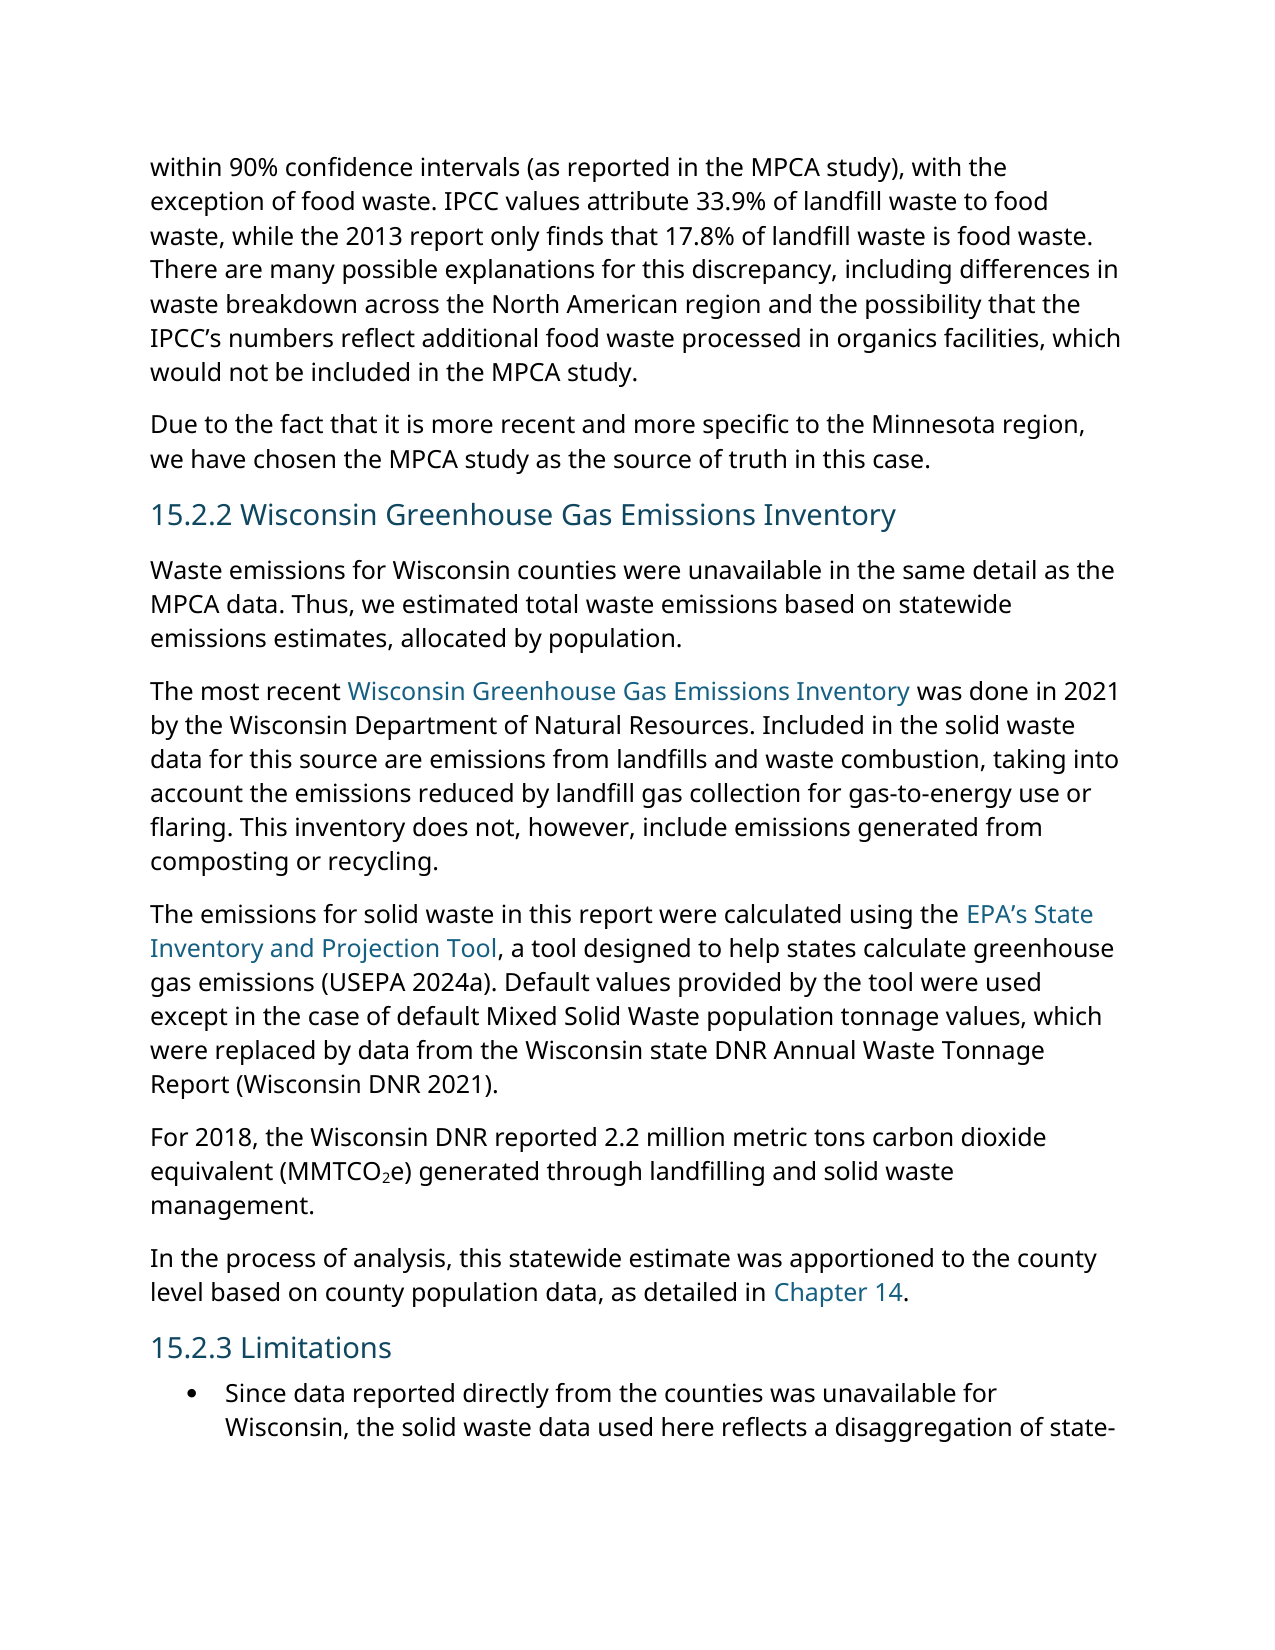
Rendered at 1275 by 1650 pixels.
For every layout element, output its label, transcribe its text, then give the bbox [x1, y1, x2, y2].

text The emissions for solid waste in this report were calculated using the EPA’s State Inventory and Projection Tool, a tool designed to help states calculate greenhouse gas emissions (USEPA 2024a). Default values provided by the tool were used except in the case of default Mixed Solid Waste population tonnage values, which were replaced by data from the Wisconsin state DNR Annual Waste Tonnage Report (Wisconsin DNR 2021). [150, 897, 1125, 1101]
subtitle 15.2.2 Wisconsin Greenhouse Gas Emissions Inventory [150, 494, 1125, 534]
text In the process of analysis, this statewide estimate was apportioned to the county level based on county population data, as detailed in Chapter 14. [150, 1241, 1125, 1309]
text Waste emissions for Wisconsin counties were unavailable in the same detail as the MPCA data. Thus, we estimated total waste emissions based on statewide emissions estimates, allocated by population. [150, 552, 1125, 655]
text For 2018, the Wisconsin DNR reported 2.2 million metric tons carbon dioxide equivalent (MMTCO2e) generated through landfilling and solid waste management. [150, 1120, 1125, 1222]
text The most recent Wisconsin Greenhouse Gas Emissions Inventory was done in 2021 by the Wisconsin Department of Natural Resources. Included in the solid waste data for this source are emissions from landfills and waste combustion, taking into account the emissions reduced by landfill gas collection for gas-to-energy use or flaring. This inventory does not, however, include emissions generated from composting or recycling. [150, 673, 1125, 878]
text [150, 150, 1125, 388]
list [187, 1376, 1125, 1444]
subtitle 15.2.3 Limitations [150, 1327, 1125, 1367]
text Due to the fact that it is more recent and more specific to the Minnesota region, we have chosen the MPCA study as the source of truth in this case. [150, 407, 1125, 475]
